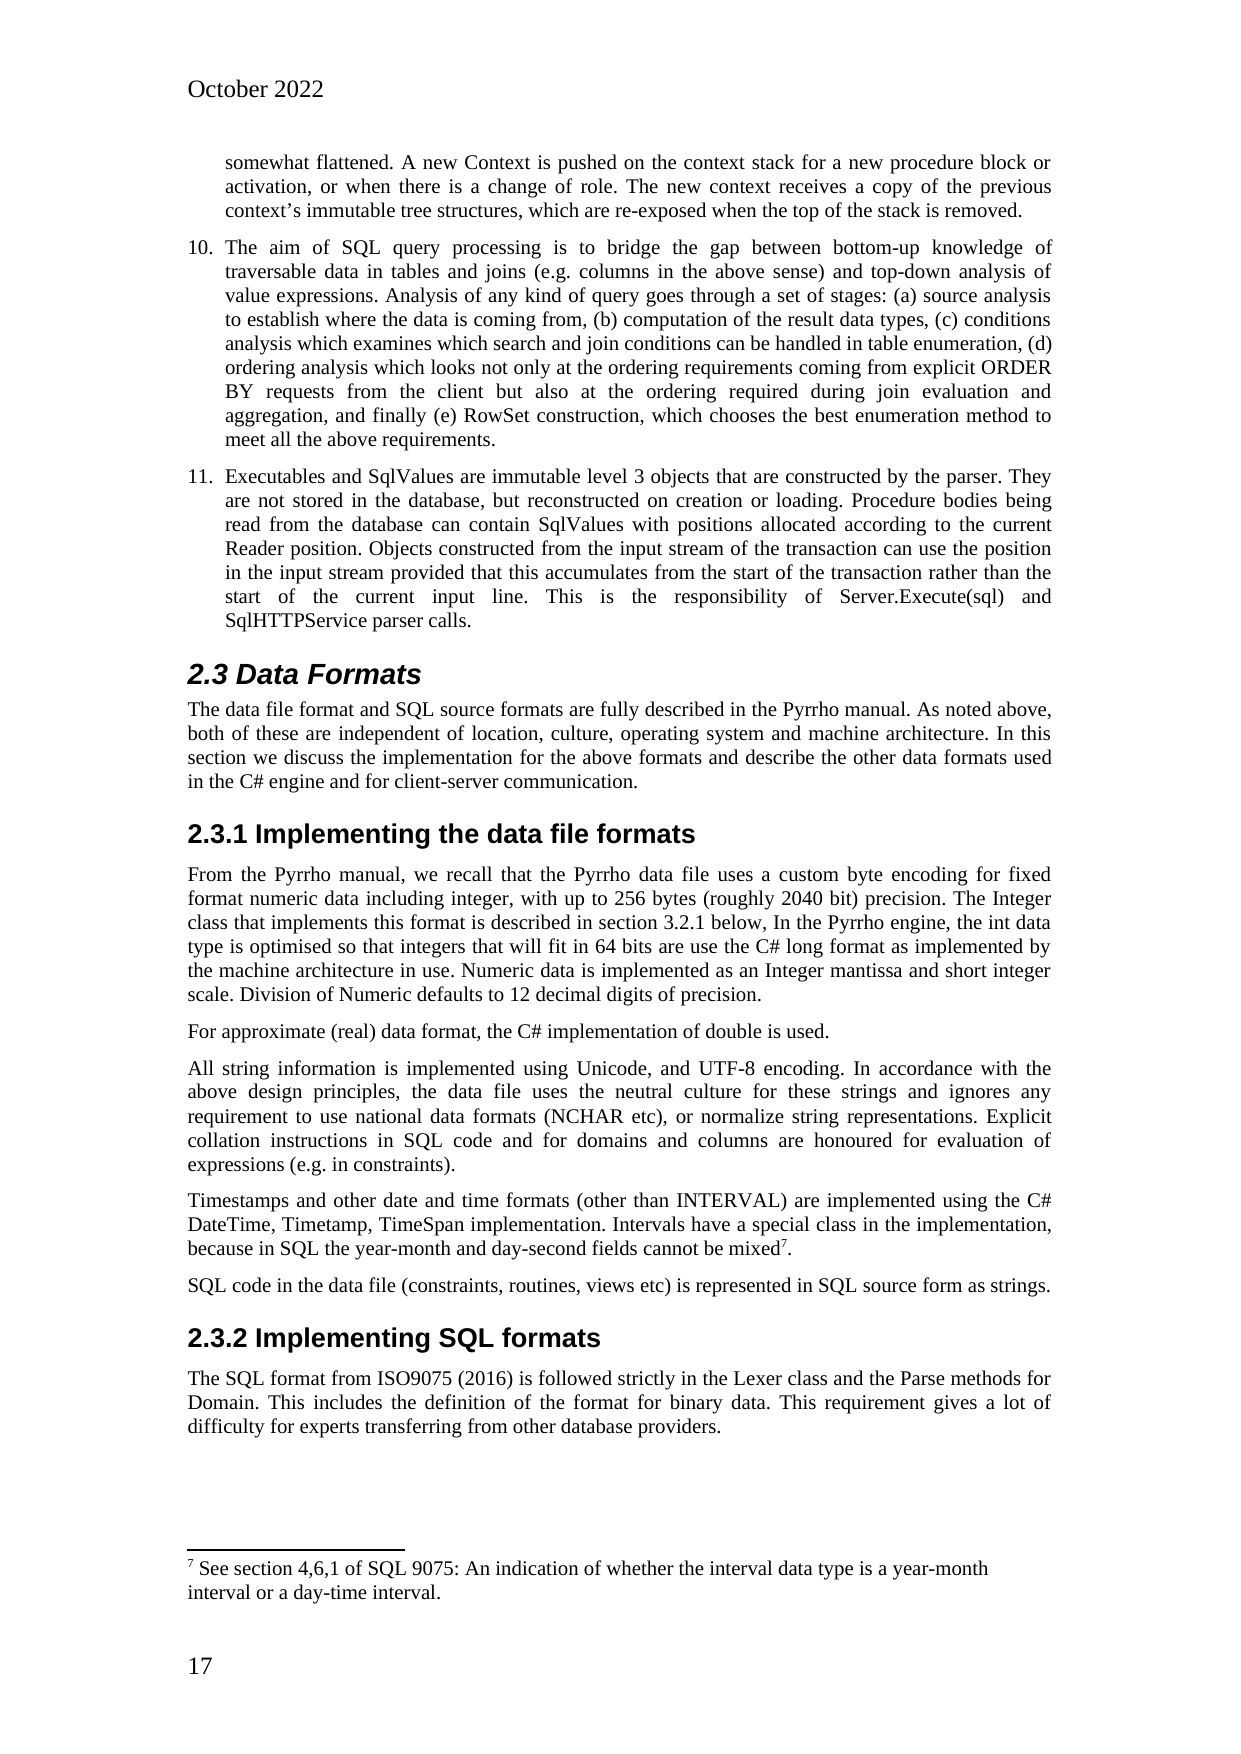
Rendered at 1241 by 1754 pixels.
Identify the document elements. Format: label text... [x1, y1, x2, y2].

text The SQL format from ISO9075 (2016) is followed strictly in the Lexer class and the Parse methods for Domain. This includes the definition of the format for binary data. This requirement gives a lot of difficulty for experts transferring from other database providers. [187, 1366, 1053, 1438]
text Timestamps and other date and time formats (other than INTERVAL) are implemented using the C# DateTime, Timetamp, TimeSpan implementation. Intervals have a special class in the implementation, because in SQL the year-month and day-second fields cannot be mixed. [187, 1188, 1053, 1260]
list The aim of SQL query processing is to bridge the gap between bottom-up knowledge of traversable data in tables and joins (e.g. columns in the above sense) and top-down analysis of value expressions. Analysis of any kind of query goes through a set of stages: (a) source analysis to establish where the data is coming from, (b) computation of the result data types, (c) conditions analysis which examines which search and join conditions can be handled in table enumeration, (d) ordering analysis which looks not only at the ordering requirements coming from explicit ORDER BY requests from the client but also at the ordering required during join evaluation and aggregation, and finally (e) RowSet construction, which chooses the best enumeration method to meet all the above requirements. [187, 235, 1053, 451]
subtitle 2.3.2 Implementing SQL formats [187, 1322, 1053, 1353]
subtitle 2.3.1 Implementing the data file formats [187, 818, 1053, 849]
text SQL code in the data file (constraints, routines, views etc) is represented in SQL source form as strings. [187, 1273, 1053, 1297]
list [187, 150, 1053, 222]
text The data file format and SQL source formats are fully described in the Pyrrho manual. As noted above, both of these are independent of location, culture, operating system and machine architecture. In this section we discuss the implementation for the above formats and describe the other data formats used in the C# engine and for client-server communication. [187, 697, 1053, 793]
text For approximate (real) data format, the C# implementation of double is used. [187, 1019, 1053, 1043]
list Executables and SqlValues are immutable level 3 objects that are constructed by the parser. They are not stored in the database, but reconstructed on creation or loading. Procedure bodies being read from the database can contain SqlValues with positions allocated according to the current Reader position. Objects constructed from the input stream of the transaction can use the position in the input stream provided that this accumulates from the start of the transaction rather than the start of the current input line. This is the responsibility of Server.Execute(sql) and SqlHTTPService parser calls. [187, 464, 1053, 632]
text From the Pyrrho manual, we recall that the Pyrrho data file uses a custom byte encoding for fixed format numeric data including integer, with up to 256 bytes (roughly 2040 bit) precision. The Integer class that implements this format is described in section 3.2.1 below, In the Pyrrho engine, the int data type is optimised so that integers that will fit in 64 bits are use the C# long format as implemented by the machine architecture in use. Numeric data is implemented as an Integer mantissa and short integer scale. Division of Numeric defaults to 12 decimal digits of precision. [187, 862, 1053, 1006]
subtitle 2.3 Data Formats [187, 657, 1053, 691]
text All string information is implemented using Unicode, and UTF-8 encoding. In accordance with the above design principles, the data file uses the neutral culture for these strings and ignores any requirement to use national data formats (NCHAR etc), or normalize string representations. Explicit collation instructions in SQL code and for domains and columns are honoured for evaluation of expressions (e.g. in constraints). [187, 1055, 1053, 1176]
